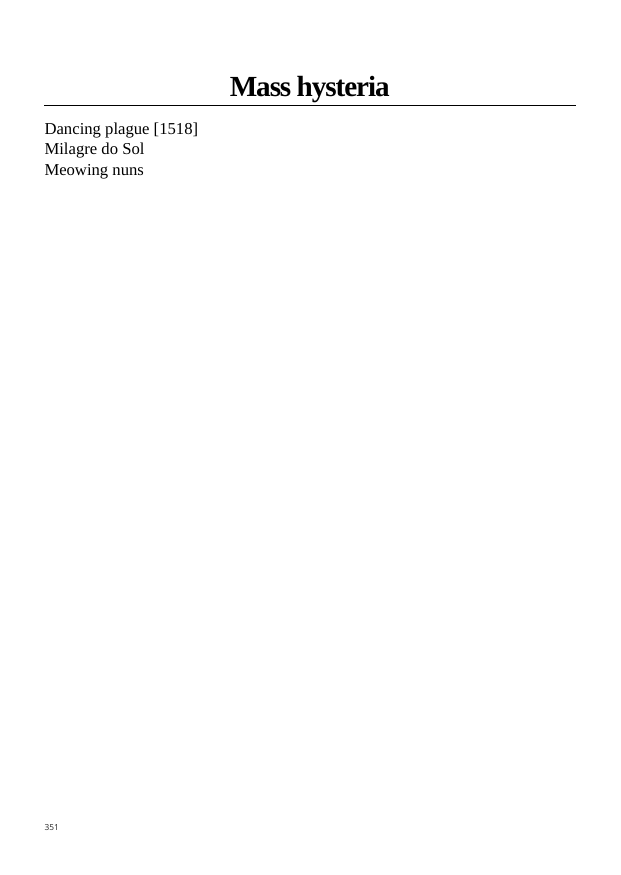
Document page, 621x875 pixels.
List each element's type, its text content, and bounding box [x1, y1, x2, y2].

text Meowing nuns [44, 160, 576, 179]
text Milagre do Sol [44, 139, 576, 158]
text Dancing plague [1518] [44, 118, 576, 138]
subtitle Mass hysteria [44, 69, 576, 105]
